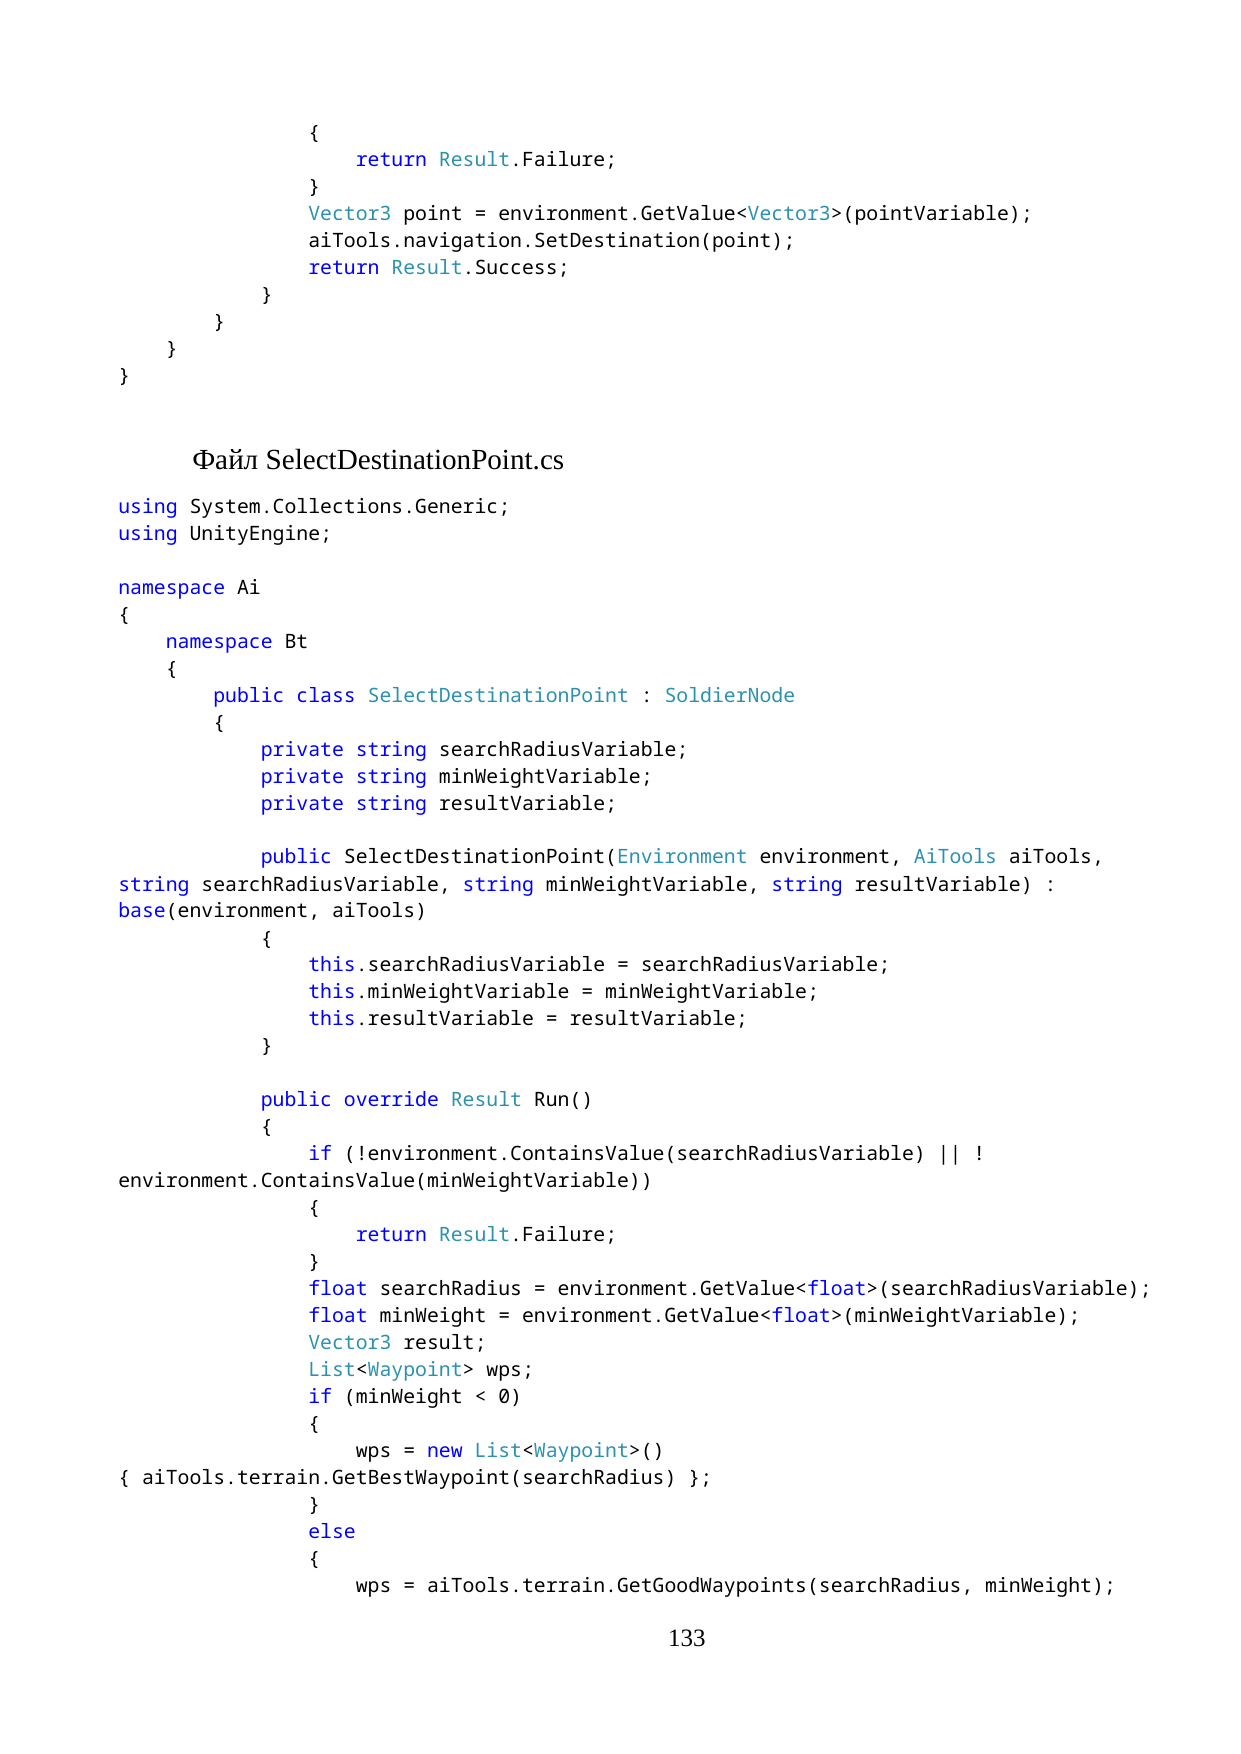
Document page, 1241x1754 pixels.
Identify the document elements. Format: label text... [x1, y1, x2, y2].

text namespace Ai [118, 573, 1181, 600]
text { [118, 1193, 1181, 1221]
text public override Result Run() [118, 1086, 1181, 1113]
text float searchRadius = environment.GetValue<float>(searchRadiusVariable); [118, 1274, 1181, 1301]
text return Result.Failure; [118, 145, 1181, 172]
text { [118, 1409, 1181, 1436]
text } [118, 1490, 1181, 1517]
text List<Waypoint> wps; [118, 1355, 1181, 1382]
text private string searchRadiusVariable; [118, 735, 1181, 762]
text using UnityEngine; [118, 519, 1181, 546]
text this.searchRadiusVariable = searchRadiusVariable; [118, 951, 1181, 978]
text namespace Bt [118, 627, 1181, 654]
text return Result.Failure; [118, 1221, 1181, 1247]
text wps = new List<Waypoint>() { aiTools.terrain.GetBestWaypoint(searchRadius) }; [118, 1436, 1181, 1490]
text if (!environment.ContainsValue(searchRadiusVariable) || !environment.ContainsValue(minWeightVariable)) [118, 1139, 1181, 1193]
text using System.Collections.Generic; [118, 492, 1181, 519]
text } [118, 307, 1181, 334]
text } [118, 172, 1181, 199]
text { [118, 600, 1181, 627]
text } [118, 334, 1181, 361]
text { [118, 654, 1181, 681]
text this.minWeightVariable = minWeightVariable; [118, 978, 1181, 1005]
text return Result.Success; [118, 253, 1181, 280]
text Vector3 point = environment.GetValue<Vector3>(pointVariable); [118, 199, 1181, 226]
text public SelectDestinationPoint(Environment environment, AiTools aiTools, string searchRadiusVariable, string minWeightVariable, string resultVariable) : base(environment, aiTools) [118, 843, 1181, 924]
text Файл SelectDestinationPoint.cs [118, 442, 1181, 475]
text wps = aiTools.terrain.GetGoodWaypoints(searchRadius, minWeight); [118, 1571, 1181, 1598]
text } [118, 280, 1181, 307]
text if (minWeight < 0) [118, 1382, 1181, 1409]
text aiTools.navigation.SetDestination(point); [118, 226, 1181, 253]
text this.resultVariable = resultVariable; [118, 1005, 1181, 1032]
text { [118, 118, 1181, 145]
text public class SelectDestinationPoint : SoldierNode [118, 681, 1181, 708]
text float minWeight = environment.GetValue<float>(minWeightVariable); [118, 1301, 1181, 1328]
text } [118, 1247, 1181, 1274]
text } [118, 361, 1181, 388]
text { [118, 924, 1181, 951]
text { [118, 1113, 1181, 1139]
text private string minWeightVariable; [118, 762, 1181, 789]
text } [118, 1032, 1181, 1059]
text private string resultVariable; [118, 789, 1181, 816]
text else [118, 1517, 1181, 1544]
text { [118, 1544, 1181, 1571]
text { [118, 708, 1181, 735]
text Vector3 result; [118, 1328, 1181, 1355]
